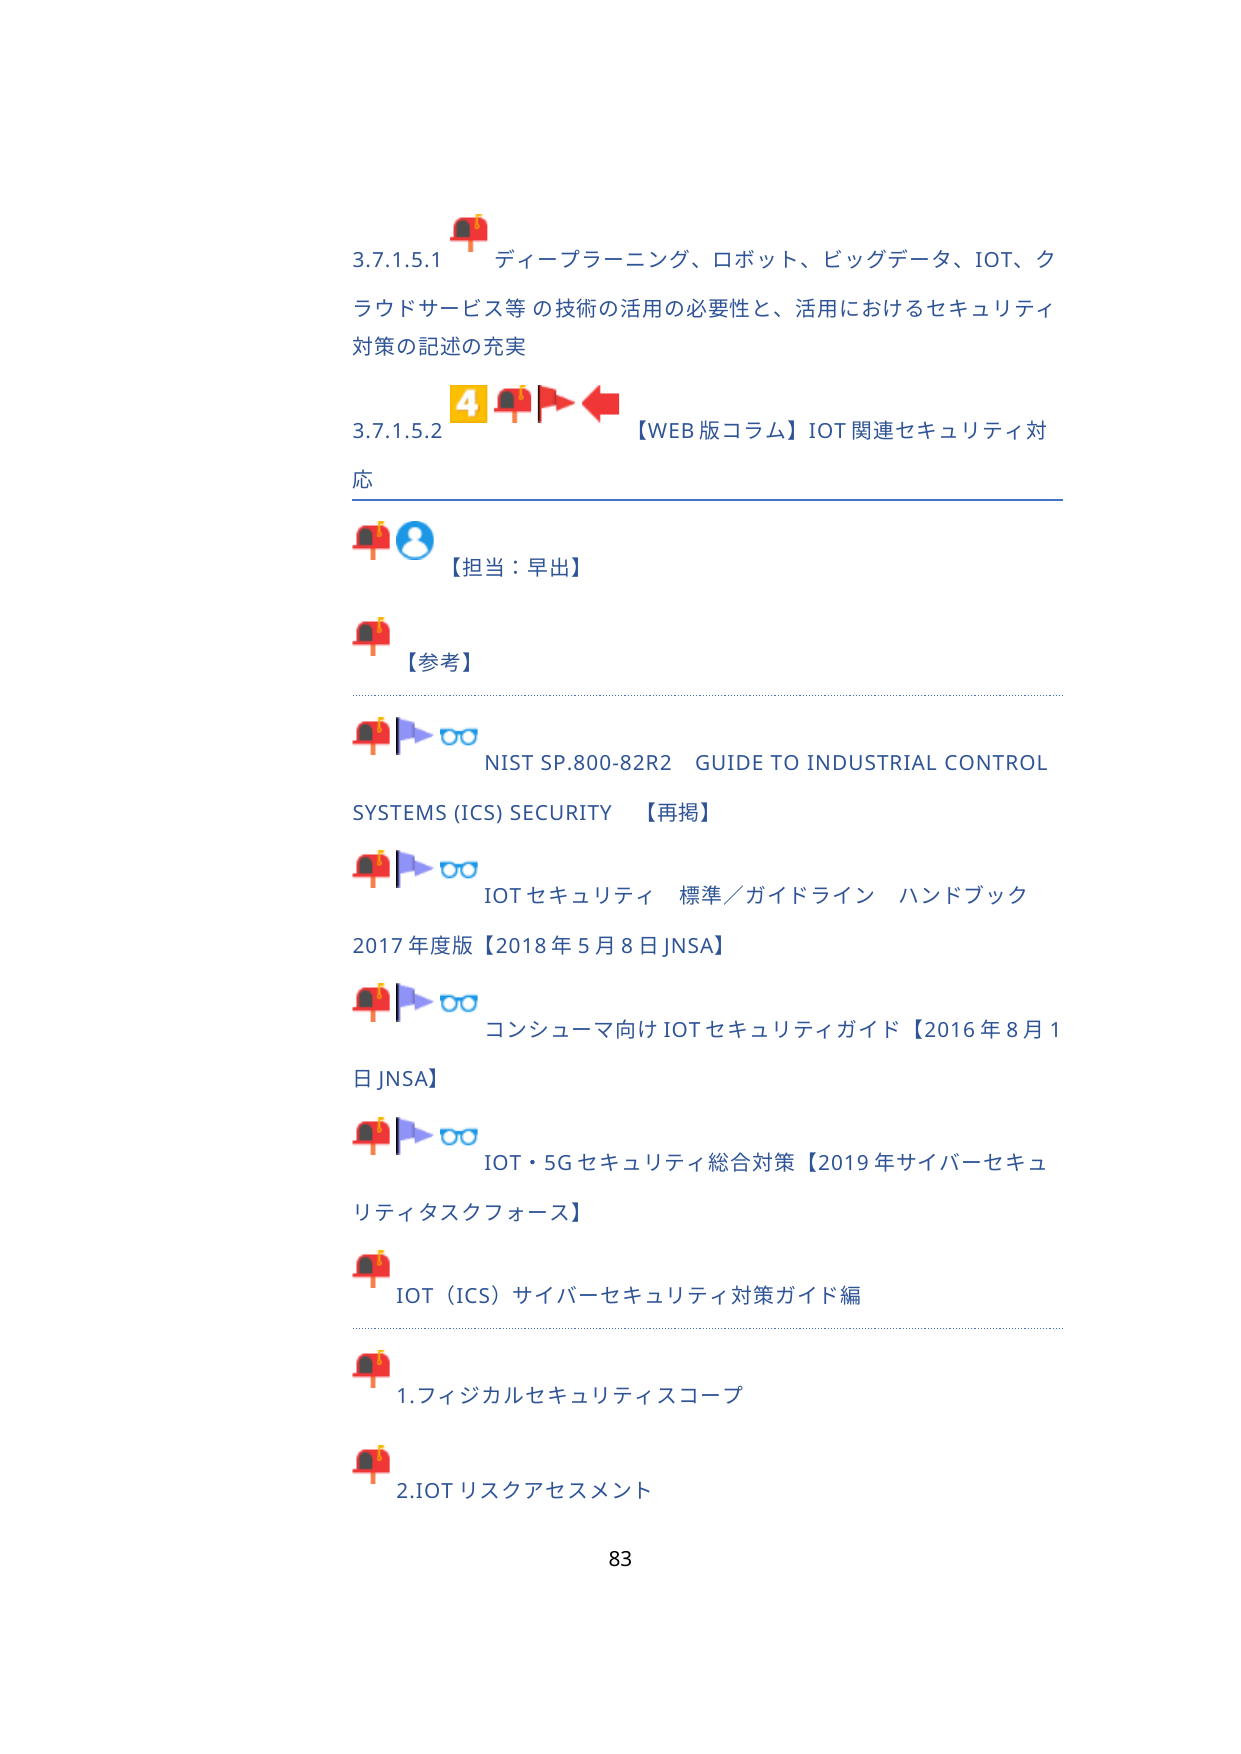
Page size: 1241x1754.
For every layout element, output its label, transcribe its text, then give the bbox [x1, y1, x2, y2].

picture [440, 717, 478, 755]
picture [396, 717, 434, 755]
picture [396, 1117, 434, 1155]
text 【担当：早出】 [352, 522, 1063, 597]
picture [450, 214, 488, 252]
picture [352, 1350, 390, 1388]
picture [352, 983, 390, 1022]
text 1.フィジカルセキュリティスコープ [352, 1350, 1063, 1425]
picture [352, 1445, 390, 1484]
picture [440, 983, 478, 1022]
picture [450, 385, 488, 423]
text IoT（ICS）サイバーセキュリティ対策ガイド編 [352, 1251, 1063, 1329]
picture [352, 617, 390, 656]
picture [440, 1117, 478, 1155]
text NIST SP.800-82R2 Guide to Industrial Control Systems (ICS) Security 【再掲】 [352, 717, 1063, 830]
text IoT・5Gセキュリティ総合対策【2019年サイバーセキュリティタスクフォース】 [352, 1117, 1063, 1230]
picture [440, 850, 478, 888]
picture [581, 385, 620, 423]
text 【Web版コラム】IoT関連セキュリティ対応 [352, 385, 1063, 499]
text IoTセキュリティ 標準／ガイドライン ハンドブック 2017年度版【2018年5月8日JNSA】 [352, 851, 1063, 963]
picture [493, 385, 532, 423]
picture [396, 983, 434, 1022]
text ディープラーニング、ロボット、ビッグデータ、IoT、クラウドサービス等 の技術の活用の必要性と、活用におけるセキュリティ対策の記述の充実 [352, 214, 1063, 364]
picture [396, 850, 434, 888]
picture [352, 1117, 390, 1155]
text 2.IoTリスクアセスメント [352, 1446, 1063, 1521]
picture [537, 385, 576, 423]
text コンシューマ向けIoTセキュリティガイド【2016年8月1日JNSA】 [352, 984, 1063, 1096]
picture [352, 521, 390, 560]
picture [352, 1250, 390, 1288]
picture [352, 850, 390, 888]
picture [396, 521, 434, 560]
text 【参考】 [352, 618, 1063, 696]
picture [352, 717, 390, 755]
